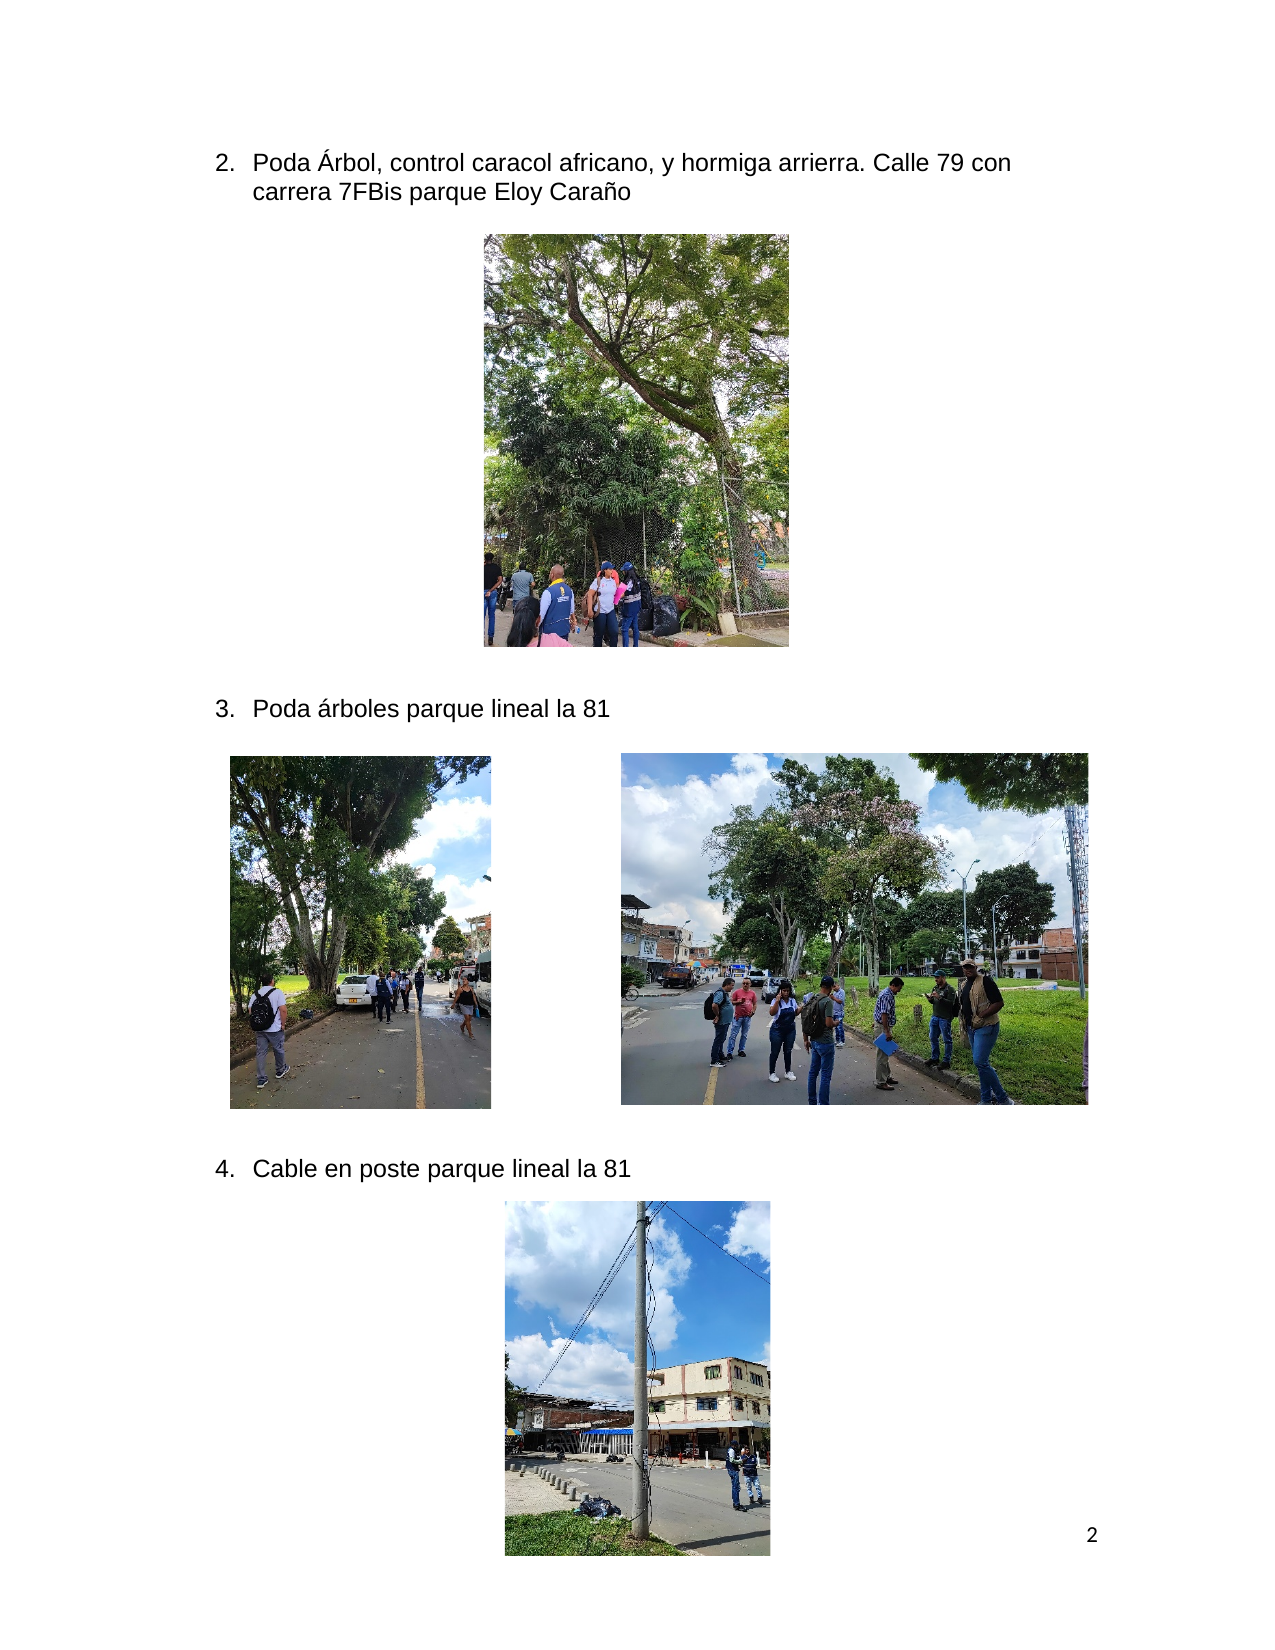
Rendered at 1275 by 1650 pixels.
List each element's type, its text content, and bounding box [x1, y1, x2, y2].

picture [504, 1201, 771, 1556]
picture [619, 753, 1089, 1103]
list Poda Árbol, control caracol africano, y hormiga arrierra. Calle 79 con carrera 7FBis parque Eloy Caraño [215, 148, 1098, 205]
list Cable en poste parque lineal la 81 [215, 1154, 1098, 1183]
list Poda árboles parque lineal la 81 [215, 694, 1098, 723]
picture [228, 756, 491, 1106]
picture [482, 234, 789, 644]
